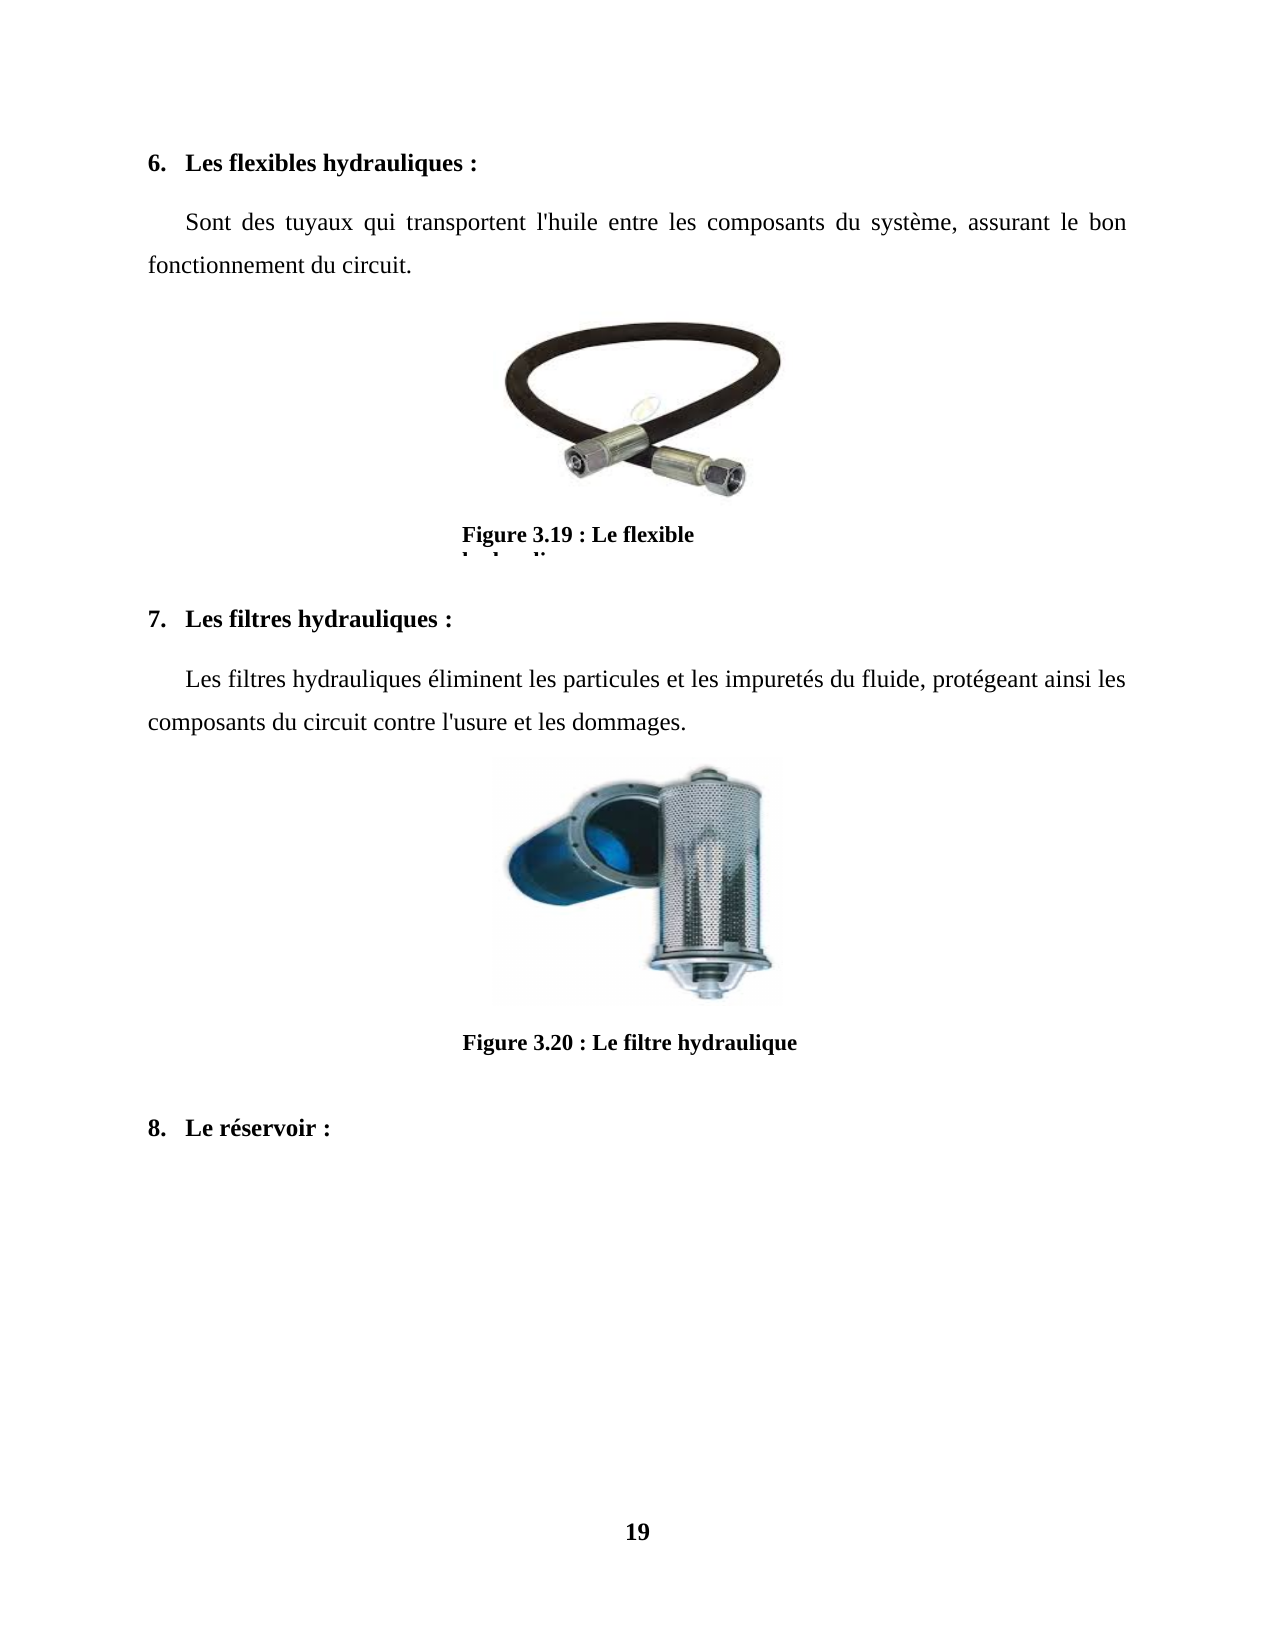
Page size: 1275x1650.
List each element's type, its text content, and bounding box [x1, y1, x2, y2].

text Les filtres hydrauliques éliminent les particules et les impuretés du fluide, protégeant ainsi les composants du circuit contre l'usure et les dommages. [148, 837, 1127, 908]
list Le réservoir : [148, 939, 1127, 1314]
list Les flexibles hydrauliques : [148, 320, 1127, 349]
text Les mouvements des tiroirs principaux sont proportionnels aux signaux reçus des vannes pilotes, permettant un contrôle précis des mouvements de la pelle. [148, 234, 1127, 306]
text À l'intérieur, ces vannes ont des tiroirs plus grands qui régulent le débit et la direction de l'huile haute pression vers les actuateurs (vérins et moteurs hydrauliques). [148, 148, 1127, 219]
text Sont des tuyaux qui transportent l'huile entre les composants du système, assurant le bon fonctionnement du circuit. [148, 380, 1127, 452]
picture [491, 930, 784, 1178]
list Les filtres hydrauliques : [148, 483, 1127, 806]
